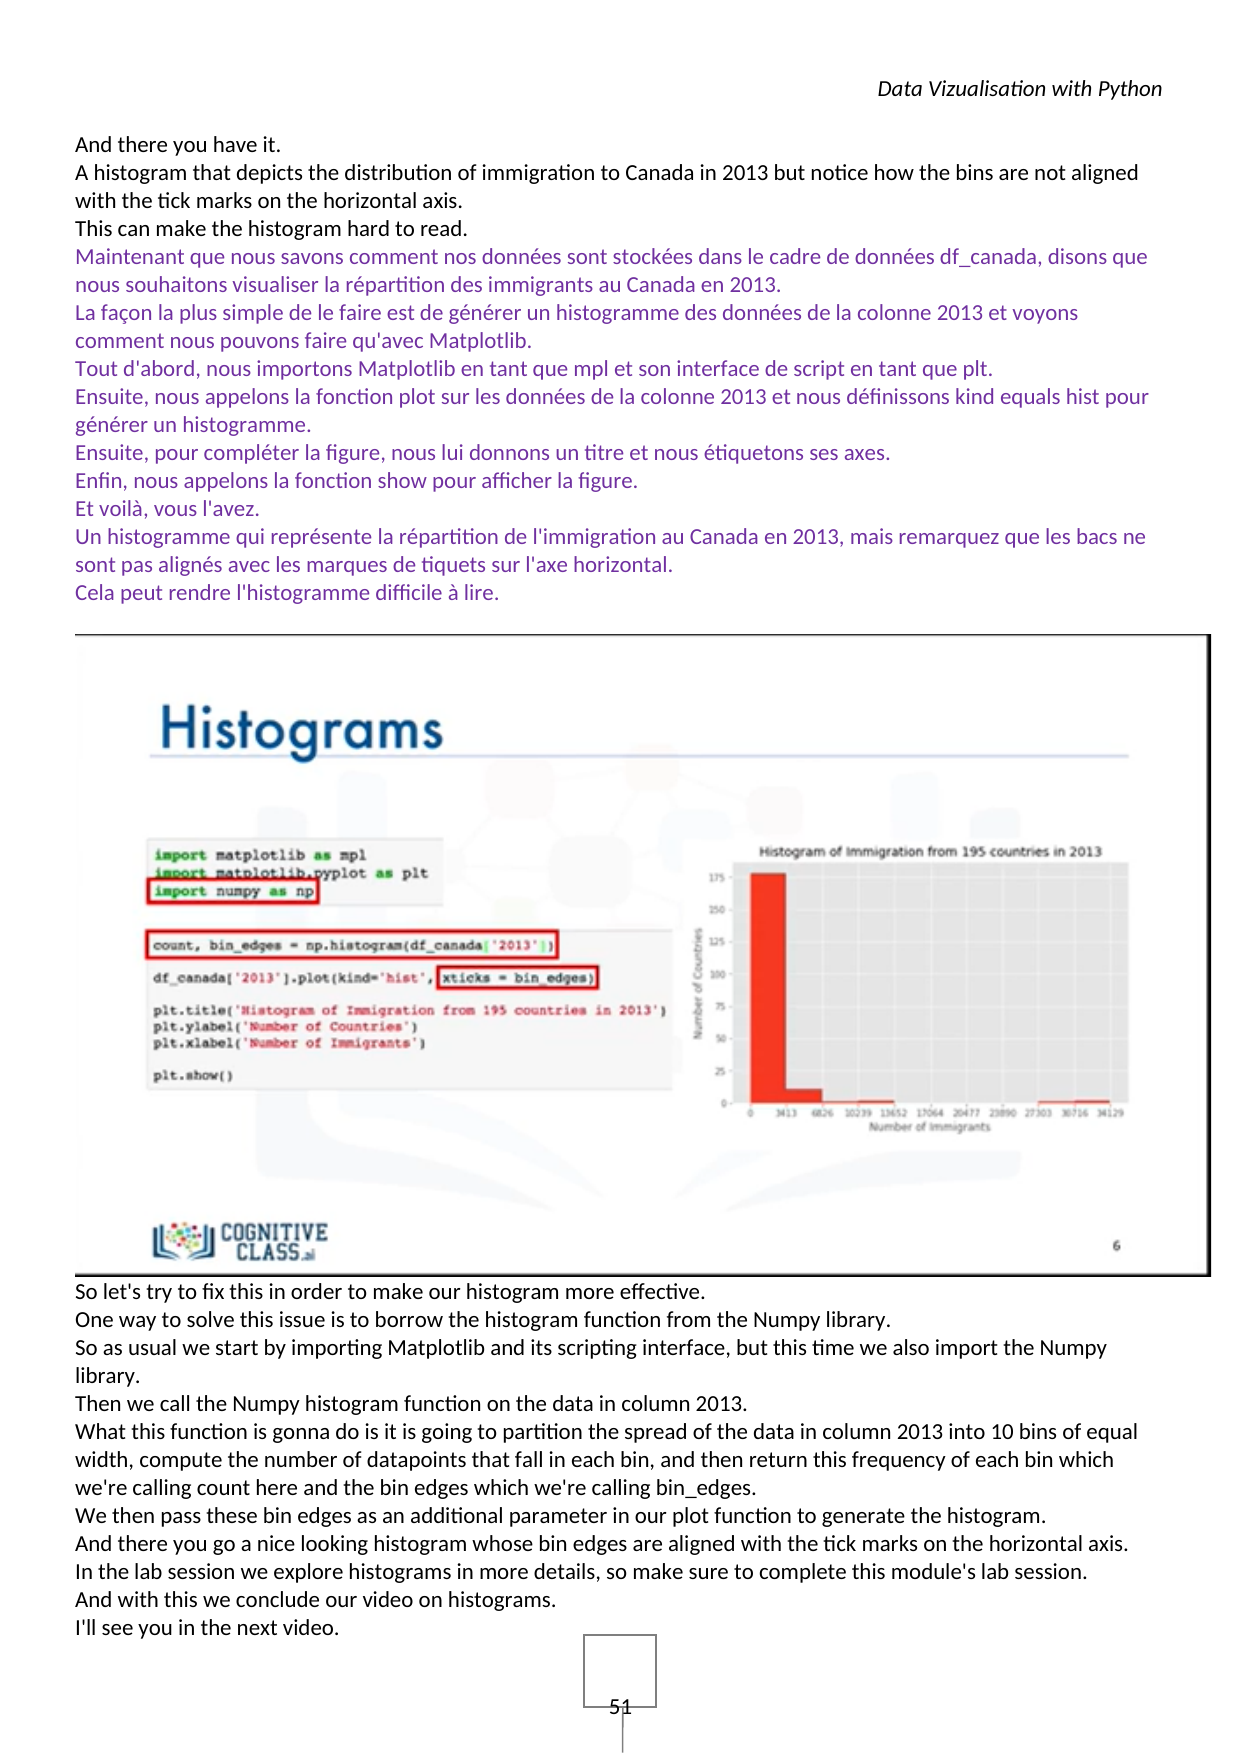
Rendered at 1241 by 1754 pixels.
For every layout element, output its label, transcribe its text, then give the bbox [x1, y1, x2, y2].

text Ensuite, pour compléter la figure, nous lui donnons un titre et nous étiquetons ses axes. [75, 438, 1165, 466]
text Et voilà, vous l'avez. [75, 494, 1165, 522]
picture [75, 634, 1212, 1277]
text So as usual we start by importing Matplotlib and its scripting interface, but this time we also import the Numpy library. [75, 1333, 1165, 1389]
text A histogram that depicts the distribution of immigration to Canada in 2013 but notice how the bins are not aligned with the tick marks on the horizontal axis. [75, 158, 1165, 214]
text La façon la plus simple de le faire est de générer un histogramme des données de la colonne 2013 et voyons comment nous pouvons faire qu'avec Matplotlib. [75, 298, 1165, 354]
text And there you have it. [75, 130, 1165, 158]
text Un histogramme qui représente la répartition de l'immigration au Canada en 2013, mais remarquez que les bacs ne sont pas alignés avec les marques de tiquets sur l'axe horizontal. [75, 522, 1165, 578]
text Tout d'abord, nous importons Matplotlib en tant que mpl et son interface de script en tant que plt. [75, 354, 1165, 382]
text And there you go a nice looking histogram whose bin edges are aligned with the tick marks on the horizontal axis. [75, 1529, 1165, 1557]
text This can make the histogram hard to read. [75, 214, 1165, 242]
text One way to solve this issue is to borrow the histogram function from the Numpy library. [75, 1305, 1165, 1333]
text I'll see you in the next video. [75, 1613, 1165, 1641]
text Then we call the Numpy histogram function on the data in column 2013. [75, 1389, 1165, 1417]
text What this function is gonna do is it is going to partition the spread of the data in column 2013 into 10 bins of equal width, compute the number of datapoints that fall in each bin, and then return this frequency of each bin which we're calling count here and the bin edges which we're calling bin_edges. [75, 1417, 1165, 1501]
text We then pass these bin edges as an additional parameter in our plot function to generate the histogram. [75, 1501, 1165, 1529]
text In the lab session we explore histograms in more details, so make sure to complete this module's lab session. [75, 1557, 1165, 1585]
text Cela peut rendre l'histogramme difficile à lire. [75, 578, 1165, 606]
text And with this we conclude our video on histograms. [75, 1585, 1165, 1613]
text Enfin, nous appelons la fonction show pour afficher la figure. [75, 466, 1165, 494]
text So let's try to fix this in order to make our histogram more effective. [75, 1277, 1165, 1305]
text Ensuite, nous appelons la fonction plot sur les données de la colonne 2013 et nous définissons kind equals hist pour générer un histogramme. [75, 382, 1165, 438]
text Maintenant que nous savons comment nos données sont stockées dans le cadre de données df_canada, disons que nous souhaitons visualiser la répartition des immigrants au Canada en 2013. [75, 242, 1165, 298]
